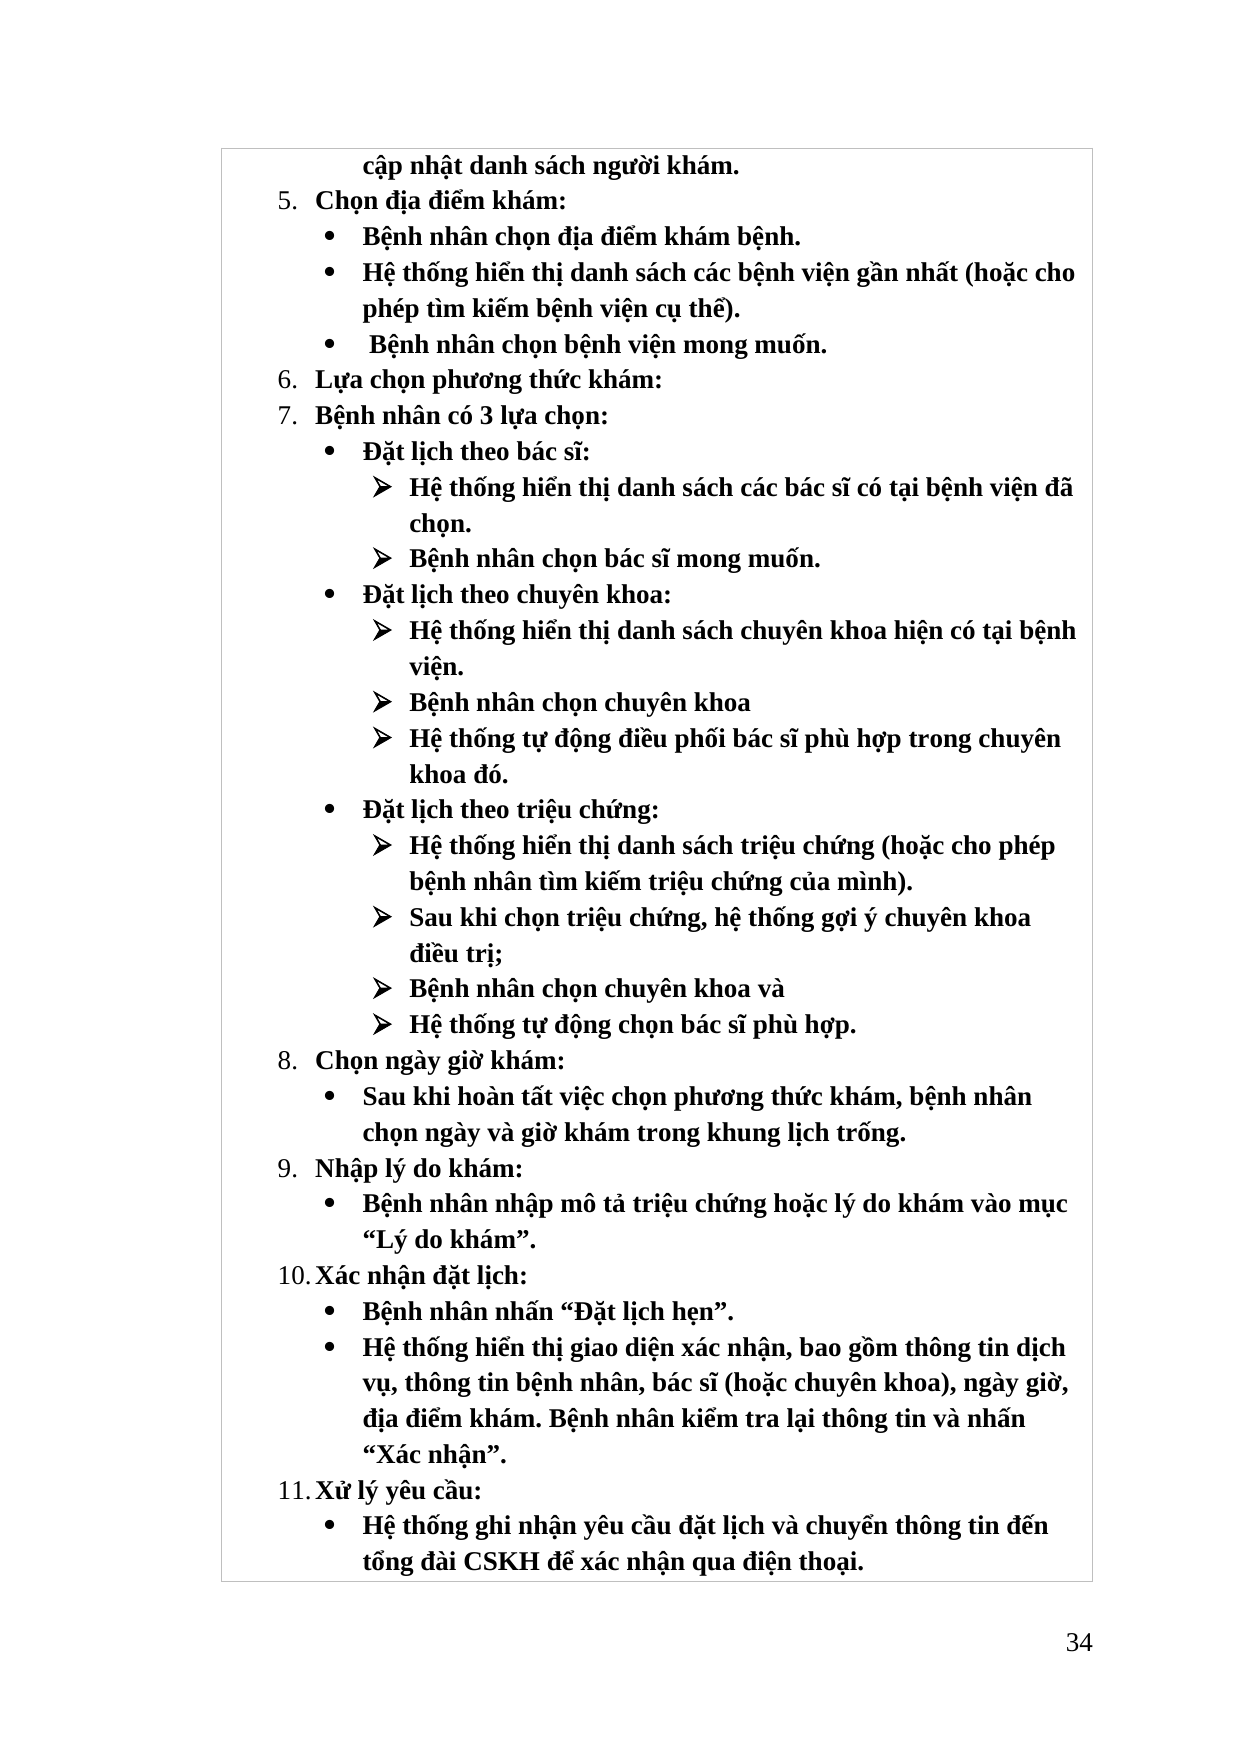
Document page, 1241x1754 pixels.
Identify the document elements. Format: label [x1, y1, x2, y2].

table_cell [222, 149, 1092, 1581]
